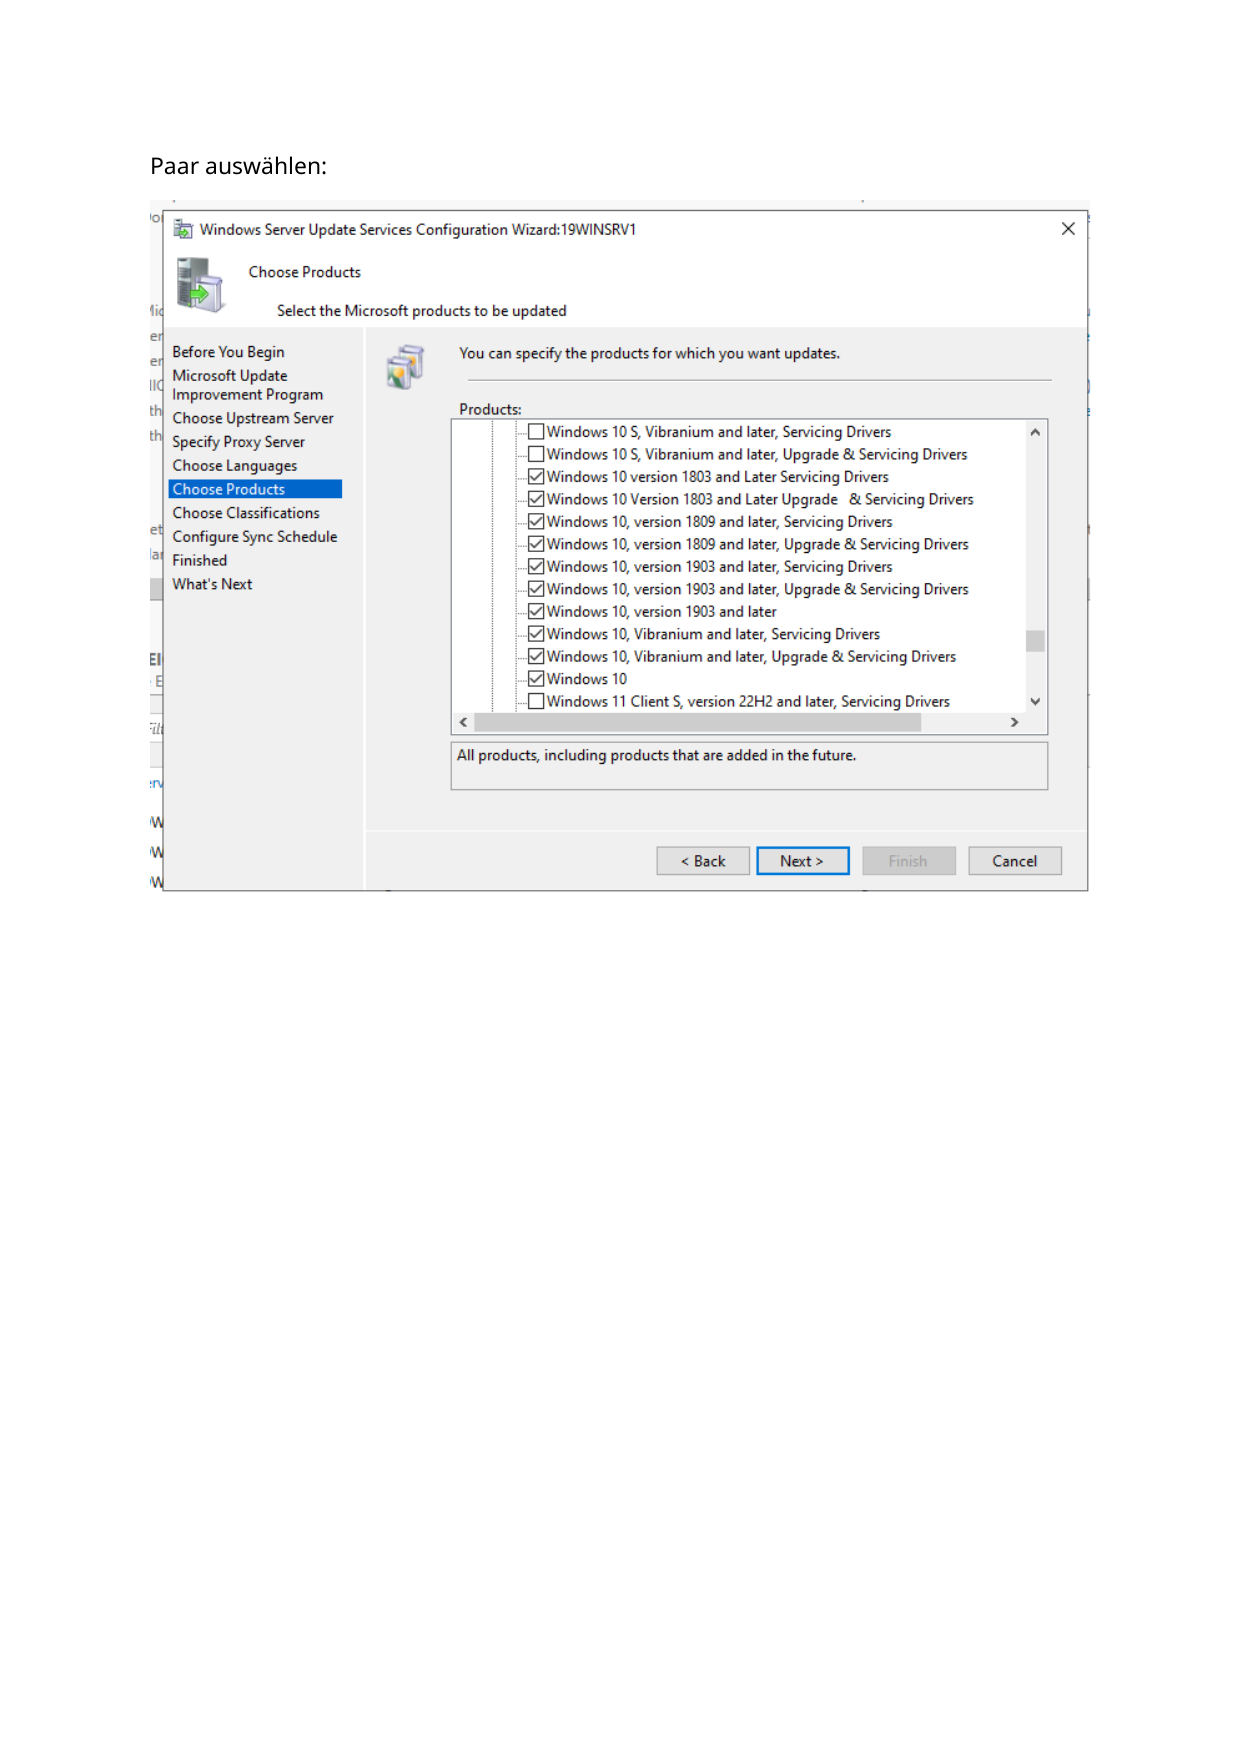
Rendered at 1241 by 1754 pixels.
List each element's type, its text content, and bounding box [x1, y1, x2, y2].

picture [150, 200, 1091, 899]
text Paar auswählen: [150, 150, 1090, 181]
